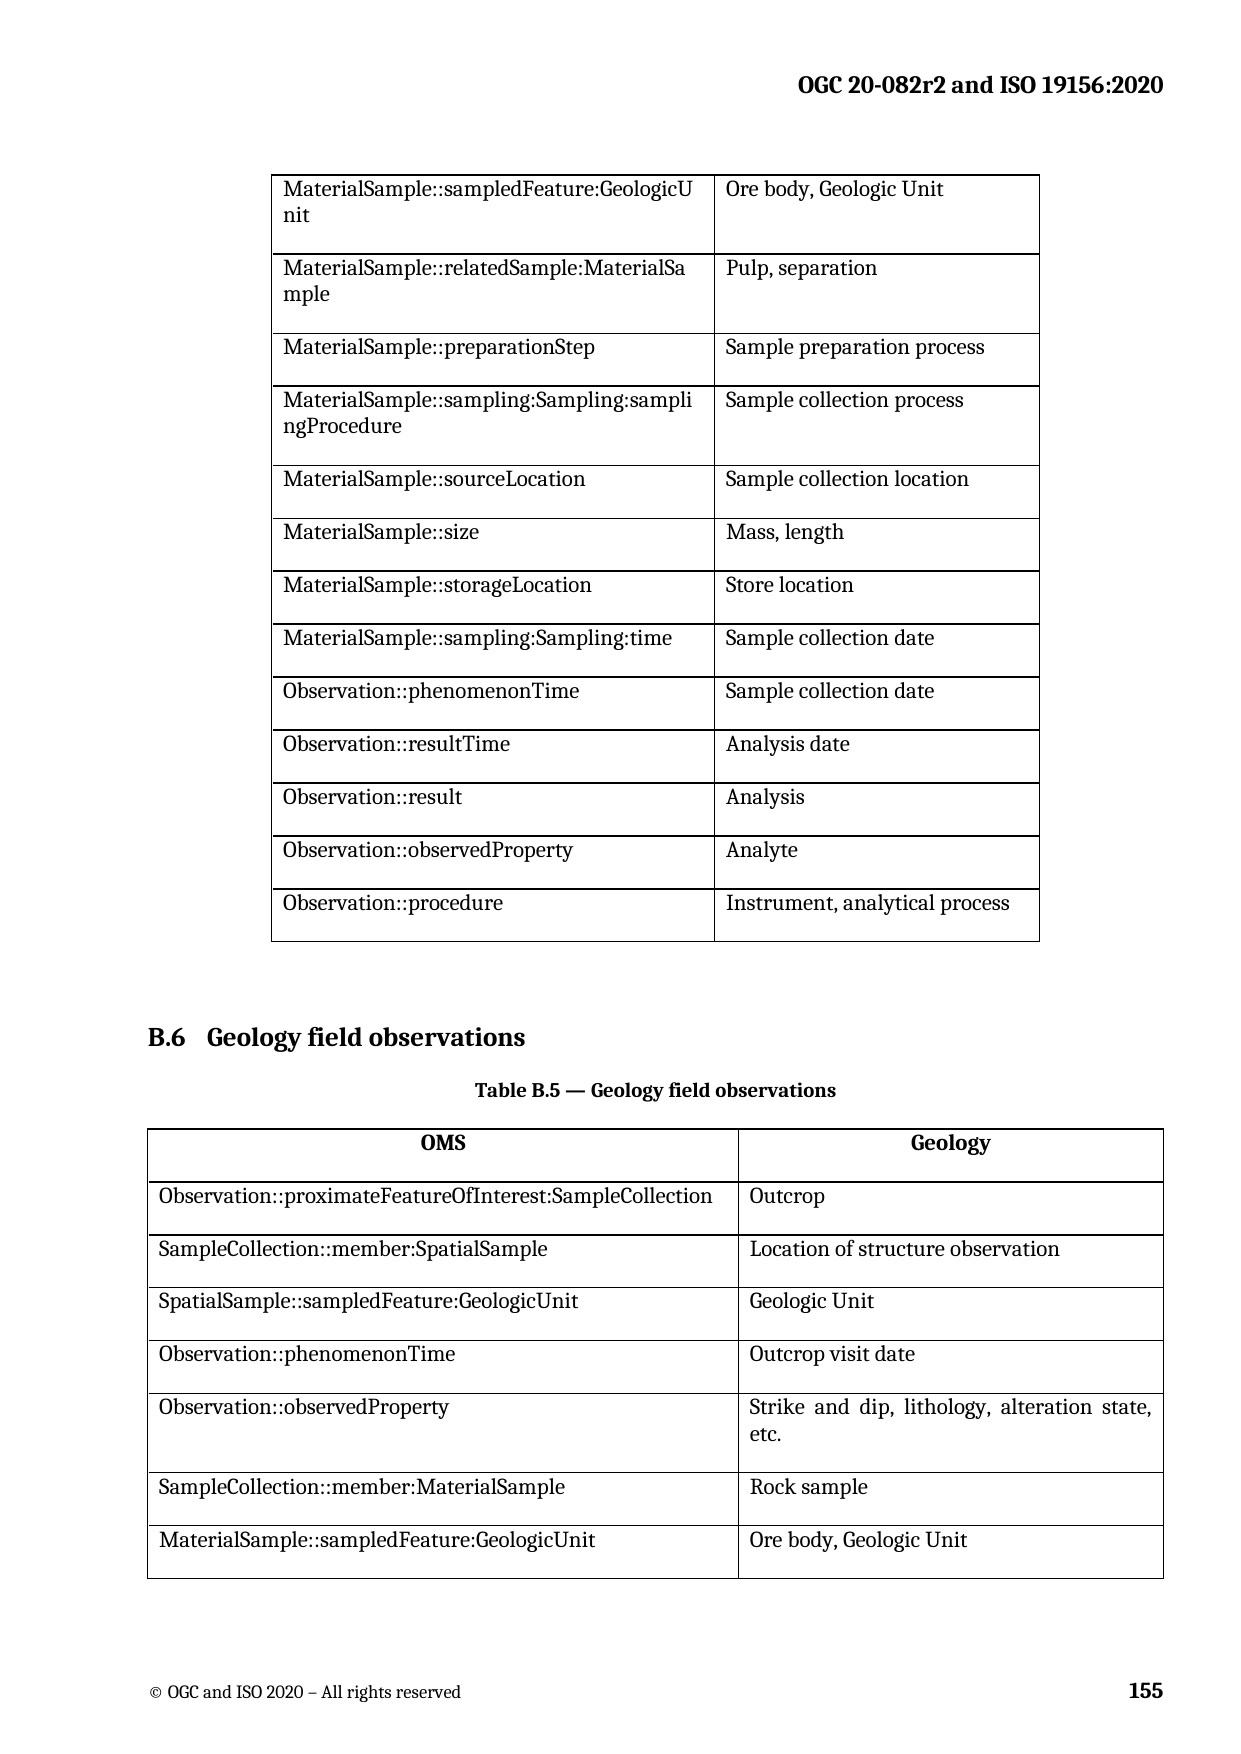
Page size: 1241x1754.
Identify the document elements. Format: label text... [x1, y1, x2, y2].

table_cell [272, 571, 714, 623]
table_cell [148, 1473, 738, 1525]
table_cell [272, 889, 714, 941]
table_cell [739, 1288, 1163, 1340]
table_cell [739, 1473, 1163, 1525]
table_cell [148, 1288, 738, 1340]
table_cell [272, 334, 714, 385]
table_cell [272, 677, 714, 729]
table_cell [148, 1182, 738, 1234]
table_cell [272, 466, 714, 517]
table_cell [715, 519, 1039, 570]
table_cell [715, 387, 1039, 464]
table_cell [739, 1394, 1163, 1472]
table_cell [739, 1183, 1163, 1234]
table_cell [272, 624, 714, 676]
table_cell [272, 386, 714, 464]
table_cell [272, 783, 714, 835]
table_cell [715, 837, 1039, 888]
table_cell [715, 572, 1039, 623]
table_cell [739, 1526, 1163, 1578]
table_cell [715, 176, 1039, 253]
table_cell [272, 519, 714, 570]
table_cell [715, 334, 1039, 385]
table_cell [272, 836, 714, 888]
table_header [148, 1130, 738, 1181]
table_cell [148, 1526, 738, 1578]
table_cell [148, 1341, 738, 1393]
text Table B.5 — Geology field observations [148, 1078, 1163, 1103]
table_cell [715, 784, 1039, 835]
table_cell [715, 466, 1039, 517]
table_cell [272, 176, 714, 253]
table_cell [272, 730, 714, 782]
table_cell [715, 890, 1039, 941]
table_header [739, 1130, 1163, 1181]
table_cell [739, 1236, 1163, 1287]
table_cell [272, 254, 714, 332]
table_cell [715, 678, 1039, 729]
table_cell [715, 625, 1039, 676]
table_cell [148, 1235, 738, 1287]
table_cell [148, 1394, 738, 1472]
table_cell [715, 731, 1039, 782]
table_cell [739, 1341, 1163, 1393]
text Geology field observations [148, 1022, 1163, 1053]
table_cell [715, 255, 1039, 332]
